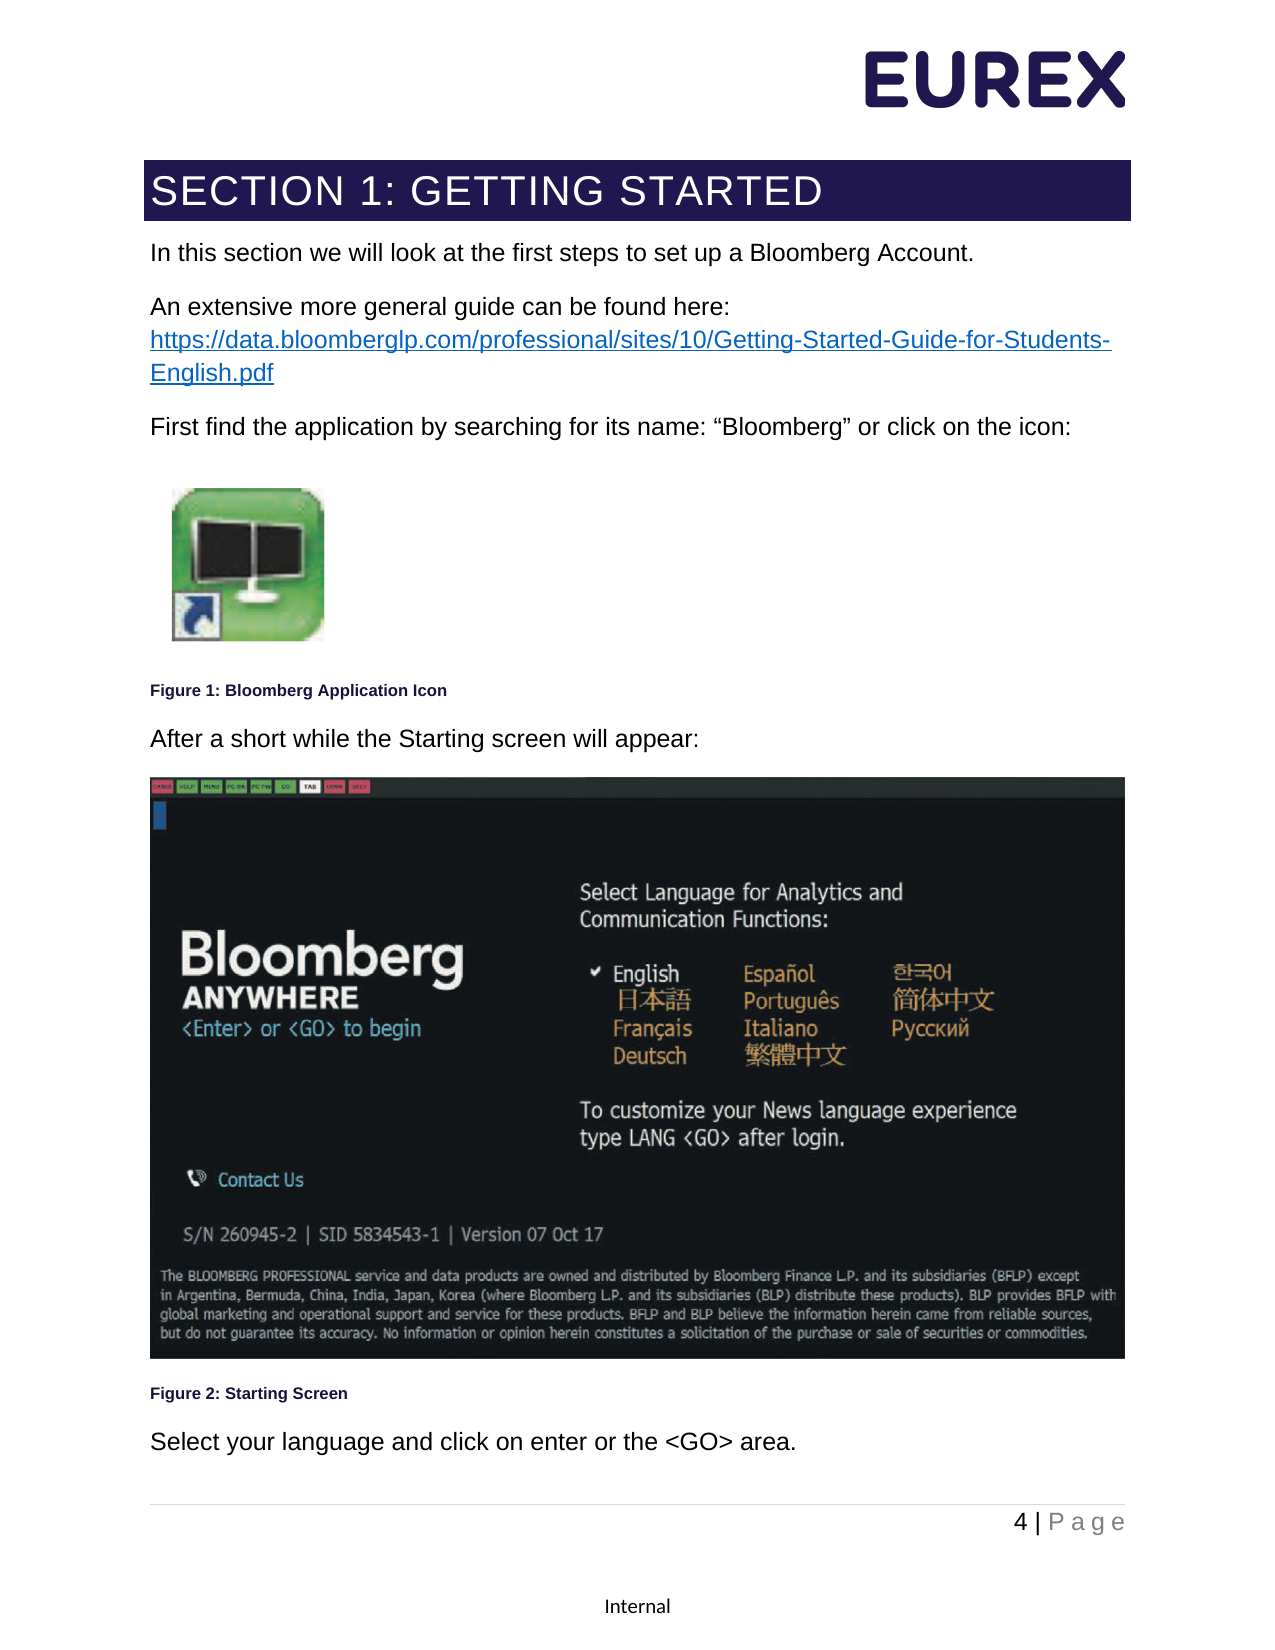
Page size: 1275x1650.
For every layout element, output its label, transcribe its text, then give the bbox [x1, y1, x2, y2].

subtitle Section 1: Getting started [150, 167, 1125, 214]
text After a short while the Starting screen will appear: [150, 723, 1125, 752]
text First find the application by searching for its name: “Bloomberg” or click on the icon: [150, 412, 1125, 441]
picture [150, 466, 342, 656]
text Figure 2: Starting Screen [150, 1384, 1125, 1403]
picture [865, 51, 1125, 108]
text An extensive more general guide can be found here: https://data.bloomberglp.com/professional/sites/10/Getting-Started-Guide-for-Students-English.pdf [150, 292, 1125, 387]
text In this section we will look at the first steps to set up a Bloomberg Account. [150, 238, 1125, 267]
text Figure 1: Bloomberg Application Icon [150, 681, 1125, 700]
text Select your language and click on enter or the <GO> area. [150, 1427, 1125, 1456]
picture [150, 777, 1125, 1359]
